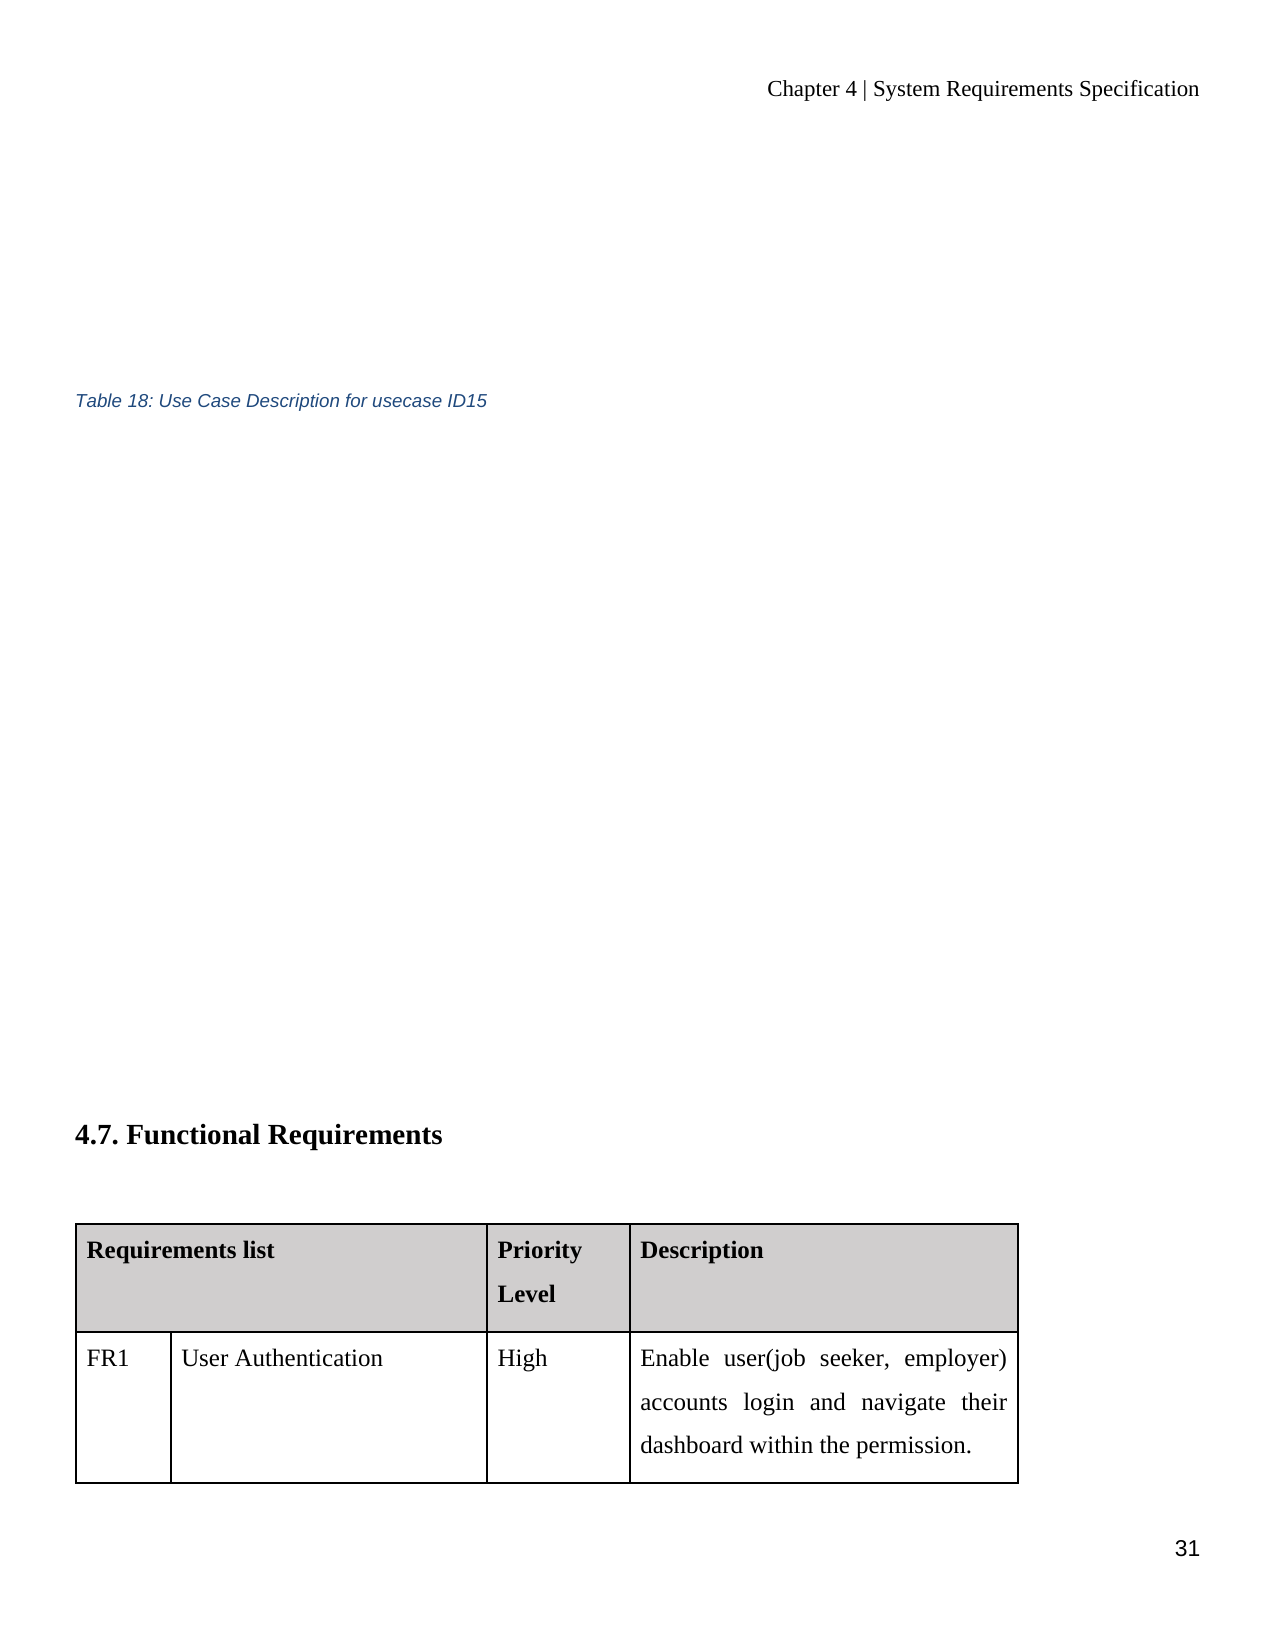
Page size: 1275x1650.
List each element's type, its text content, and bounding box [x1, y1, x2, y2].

subtitle 4.7. Functional Requirements [75, 1117, 1200, 1151]
table_cell FR1 [77, 1333, 170, 1482]
table_cell High [488, 1333, 629, 1482]
table_cell User Authentication [172, 1333, 486, 1482]
table_header Priority Level [488, 1225, 629, 1331]
table_header Requirements list [77, 1225, 486, 1331]
table_cell Enable user(job seeker, employer) accounts login and navigate their dashboard within the permission. [631, 1333, 1017, 1482]
table_header Description [631, 1225, 1017, 1331]
